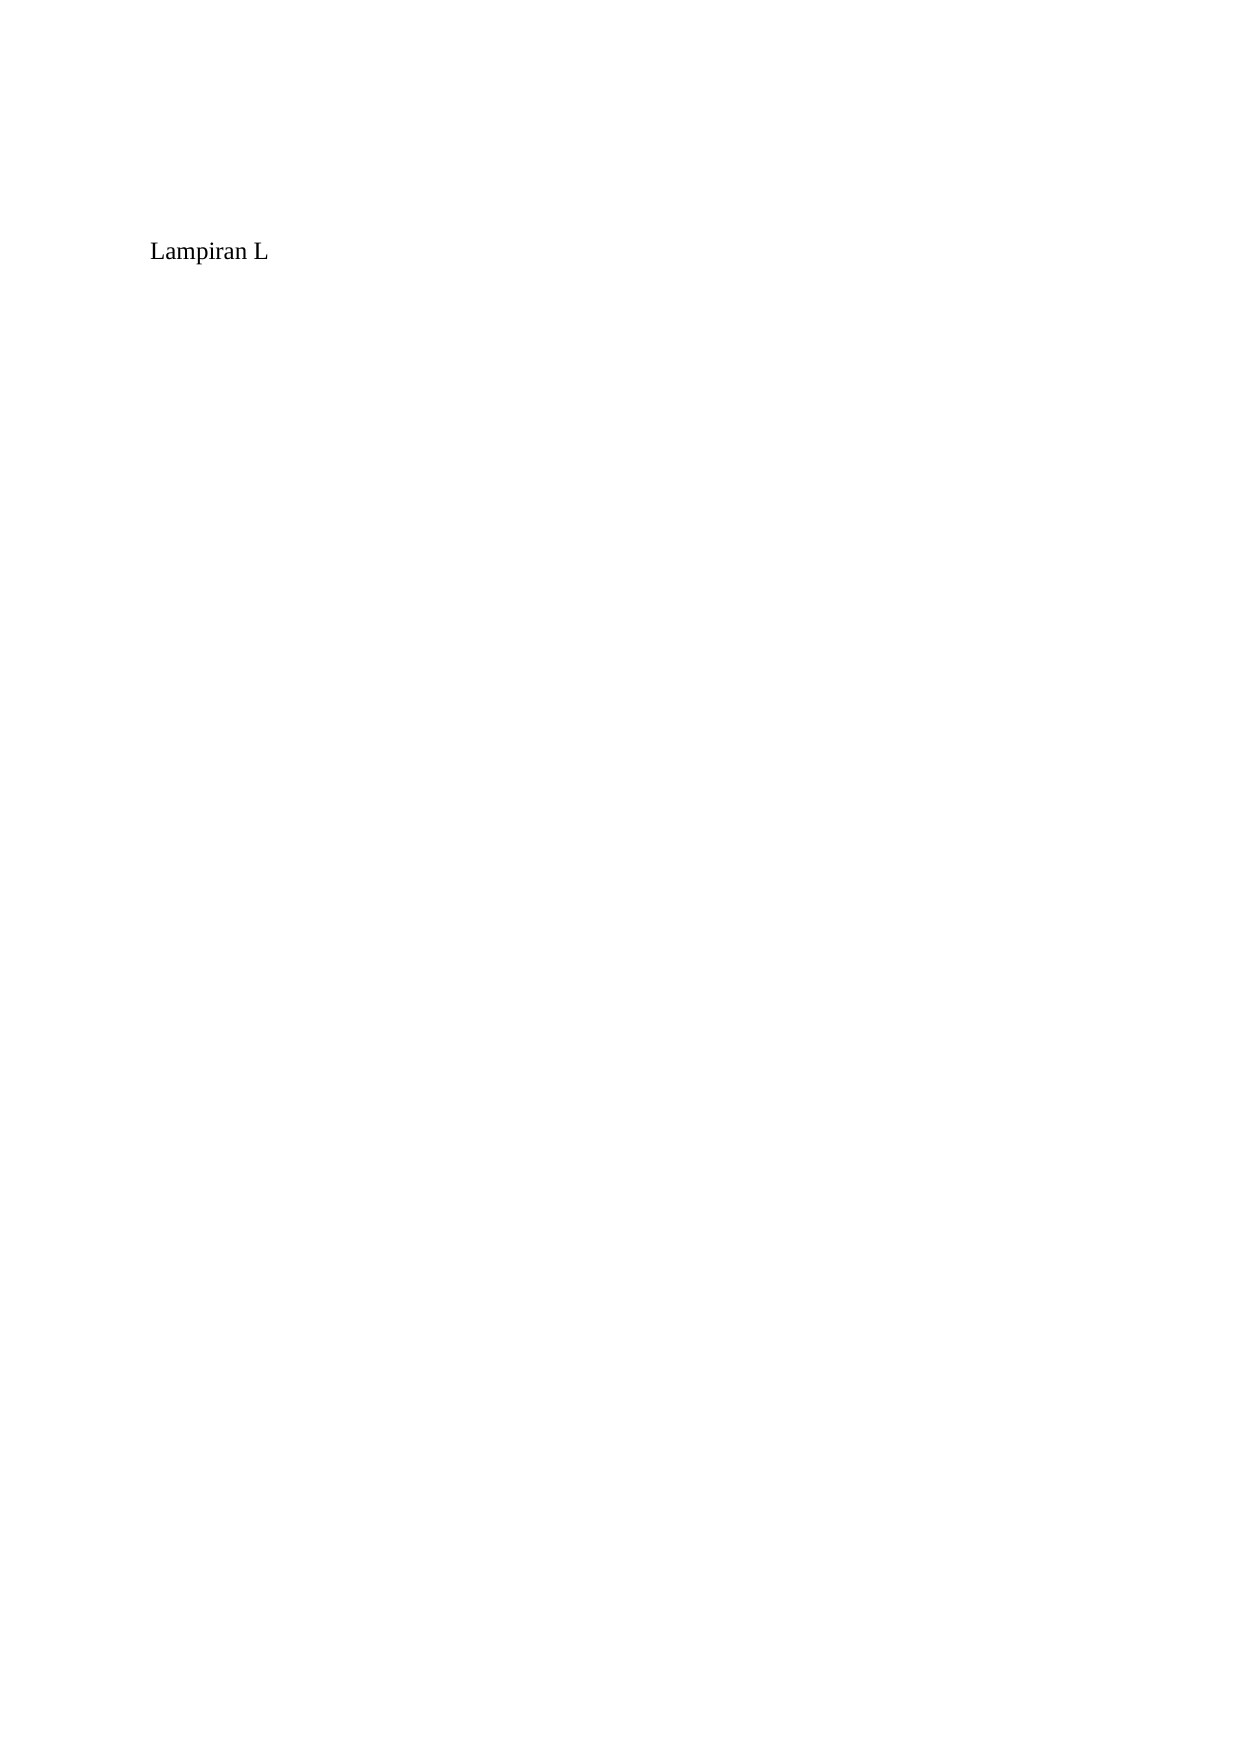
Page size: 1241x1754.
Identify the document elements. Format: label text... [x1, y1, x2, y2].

text Lampiran L [150, 236, 1090, 265]
